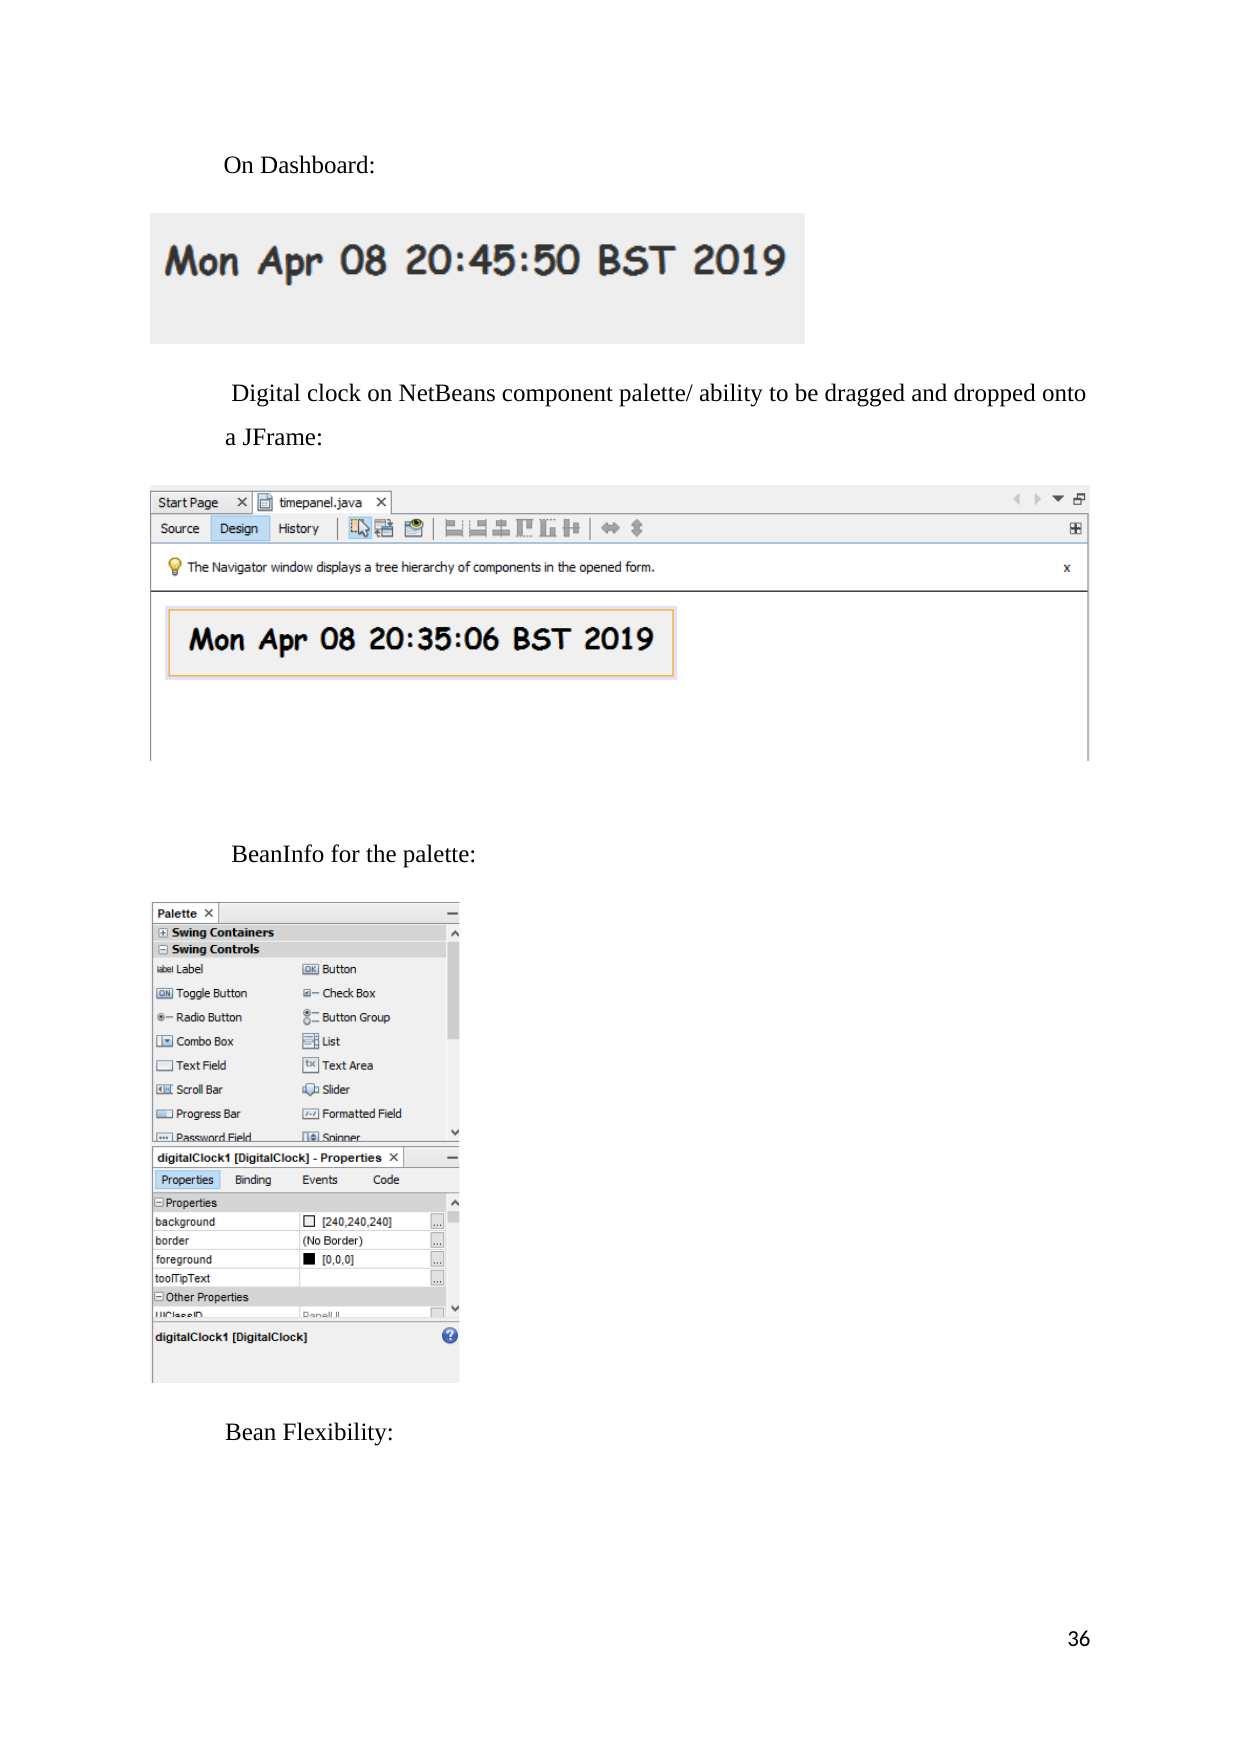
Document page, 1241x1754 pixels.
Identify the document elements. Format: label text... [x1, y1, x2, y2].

picture [150, 485, 1091, 761]
text On Dashboard: [179, 150, 1090, 179]
text Bean Flexibility: [225, 1417, 1090, 1446]
text BeanInfo for the palette: [225, 839, 1090, 867]
text Digital clock on NetBeans component palette/ ability to be dragged and dropped onto a JFrame: [225, 378, 1090, 450]
picture [150, 902, 460, 1383]
picture [150, 213, 805, 344]
